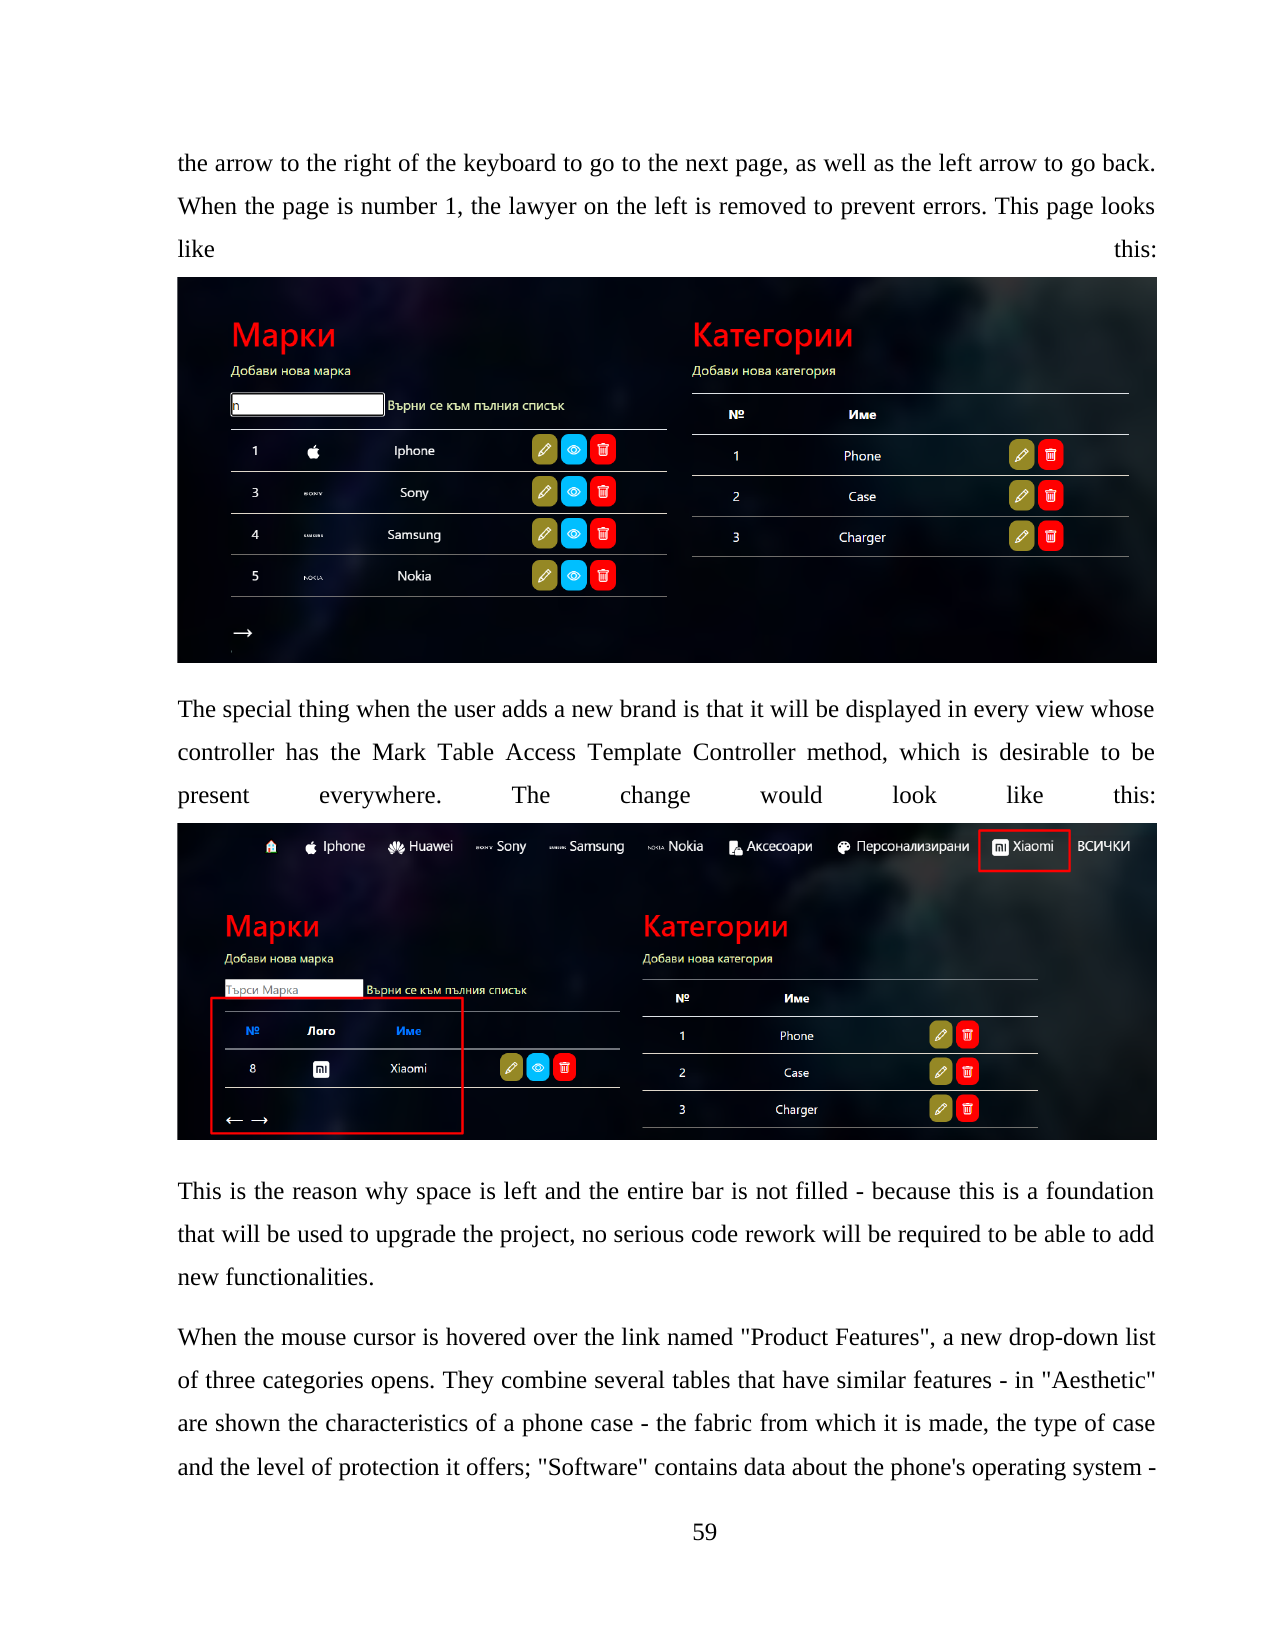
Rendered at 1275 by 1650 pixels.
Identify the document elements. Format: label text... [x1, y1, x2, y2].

picture [177, 277, 1157, 663]
text The special thing when the user adds a new brand is that it will be displayed in every view whose controller has the Mark Table Access Template Controller method, which is desirable to be present everywhere. The change would look like this: [177, 694, 1157, 823]
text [177, 1322, 1157, 1480]
picture [177, 823, 1157, 1140]
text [177, 148, 1157, 277]
text This is the reason why space is left and the entire bar is not filled - because this is a foundation that will be used to upgrade the project, no serious code rework will be required to be able to add new functionalities. [177, 1176, 1157, 1291]
